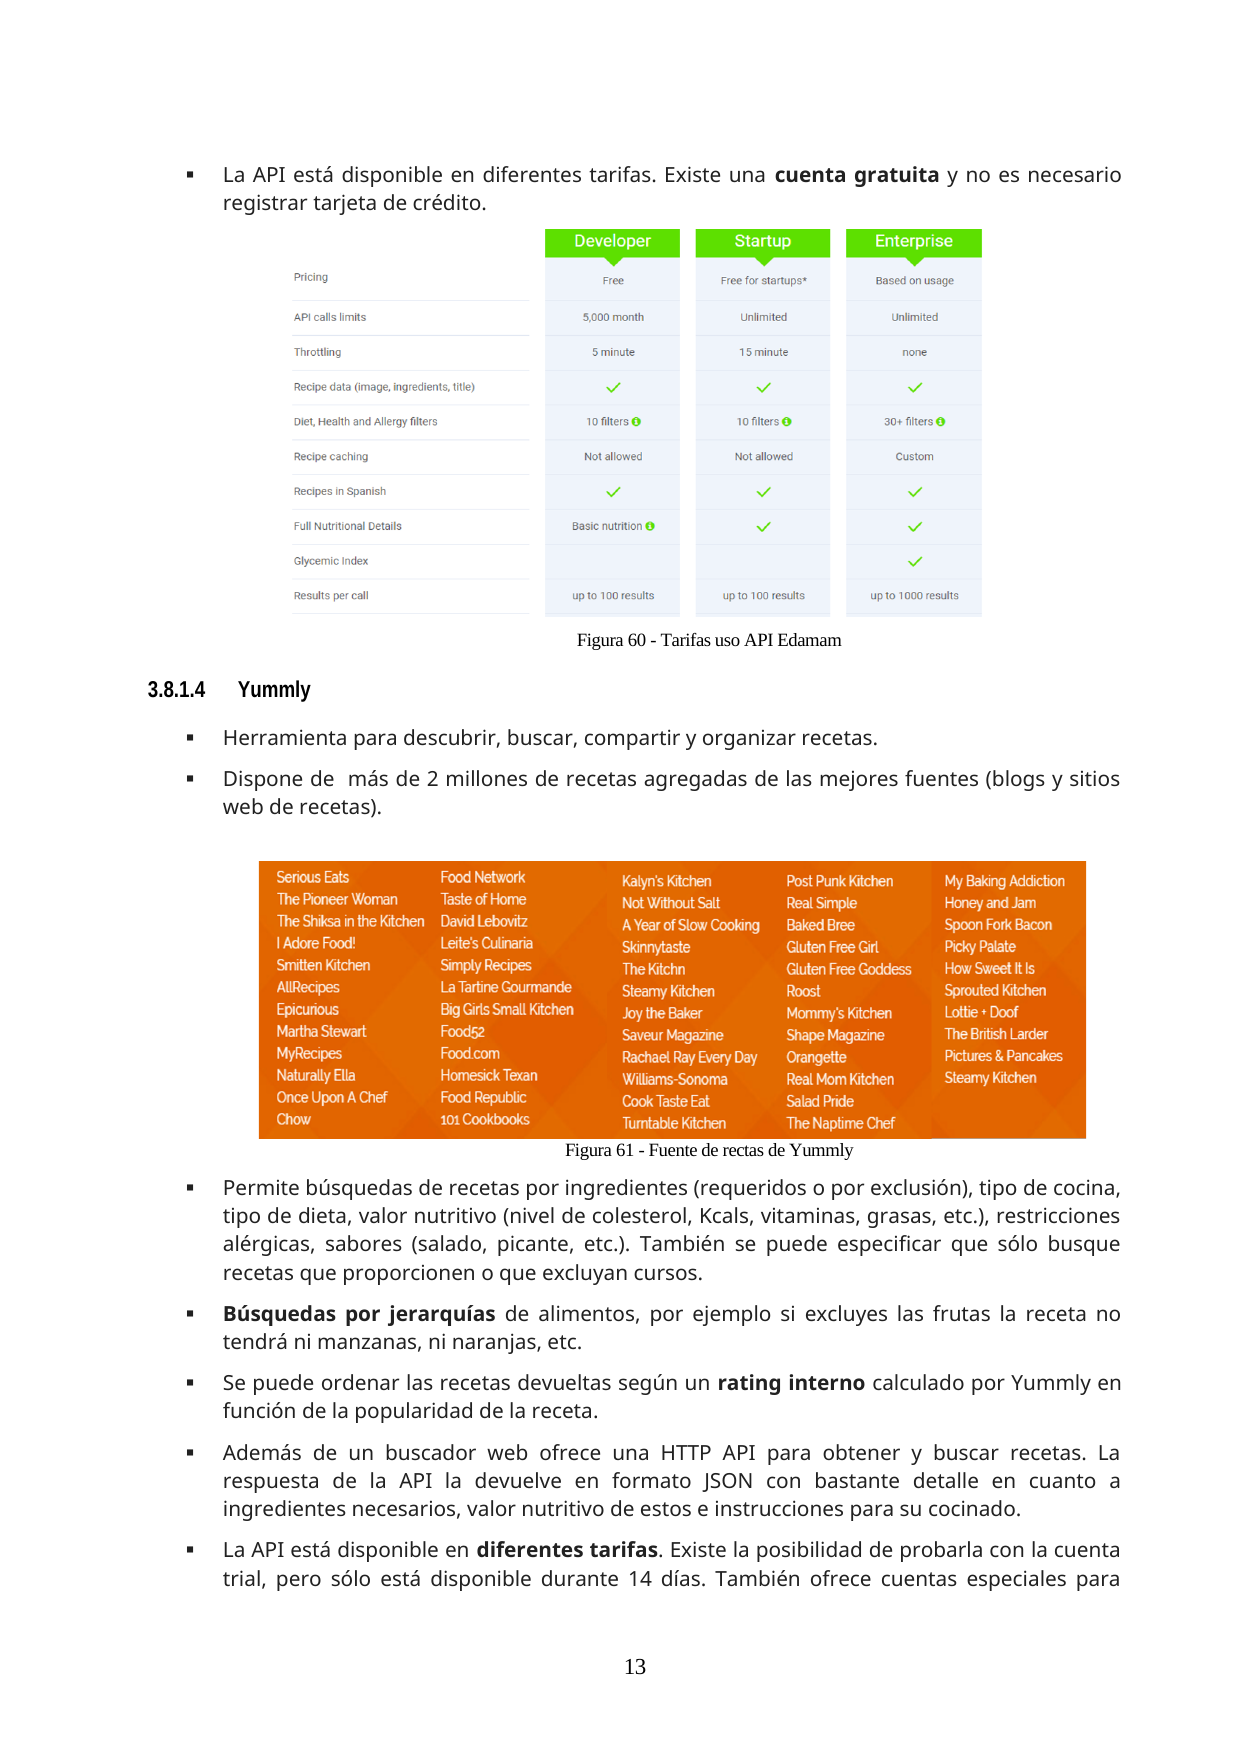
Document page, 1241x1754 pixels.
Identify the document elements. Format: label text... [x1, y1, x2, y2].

picture [277, 229, 993, 617]
list La API está disponible en diferentes tarifas. Existe una cuenta gratuita y no es necesario registrar tarjeta de crédito. [185, 160, 1122, 217]
text Figura - Fuente de rectas de Yummly [297, 1138, 1122, 1160]
subtitle Yummly [148, 676, 1122, 702]
list Herramienta para descubrir, buscar, compartir y organizar recetas. [185, 723, 1122, 751]
list Se puede ordenar las recetas devueltas según un rating interno calculado por Yummly en función de la popularidad de la receta. [185, 1368, 1122, 1425]
text Figura - Tarifas uso API Edamam [297, 629, 1122, 651]
picture [258, 861, 1087, 1139]
list Dispone de más de 2 millones de recetas agregadas de las mejores fuentes (blogs y sitios web de recetas). [185, 764, 1122, 821]
list Búsquedas por jerarquías de alimentos, por ejemplo si excluyes las frutas la receta no tendrá ni manzanas, ni naranjas, etc. [185, 1299, 1122, 1356]
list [185, 1535, 1122, 1592]
list Permite búsquedas de recetas por ingredientes (requeridos o por exclusión), tipo de cocina, tipo de dieta, valor nutritivo (nivel de colesterol, Kcals, vitaminas, grasas, etc.), restricciones alérgicas, sabores (salado, picante, etc.). También se puede especificar que sólo busque recetas que proporcionen o que excluyan cursos. [185, 1173, 1122, 1286]
list Además de un buscador web ofrece una HTTP API para obtener y buscar recetas. La respuesta de la API la devuelve en formato JSON con bastante detalle en cuanto a ingredientes necesarios, valor nutritivo de estos e instrucciones para su cocinado. [185, 1438, 1122, 1523]
